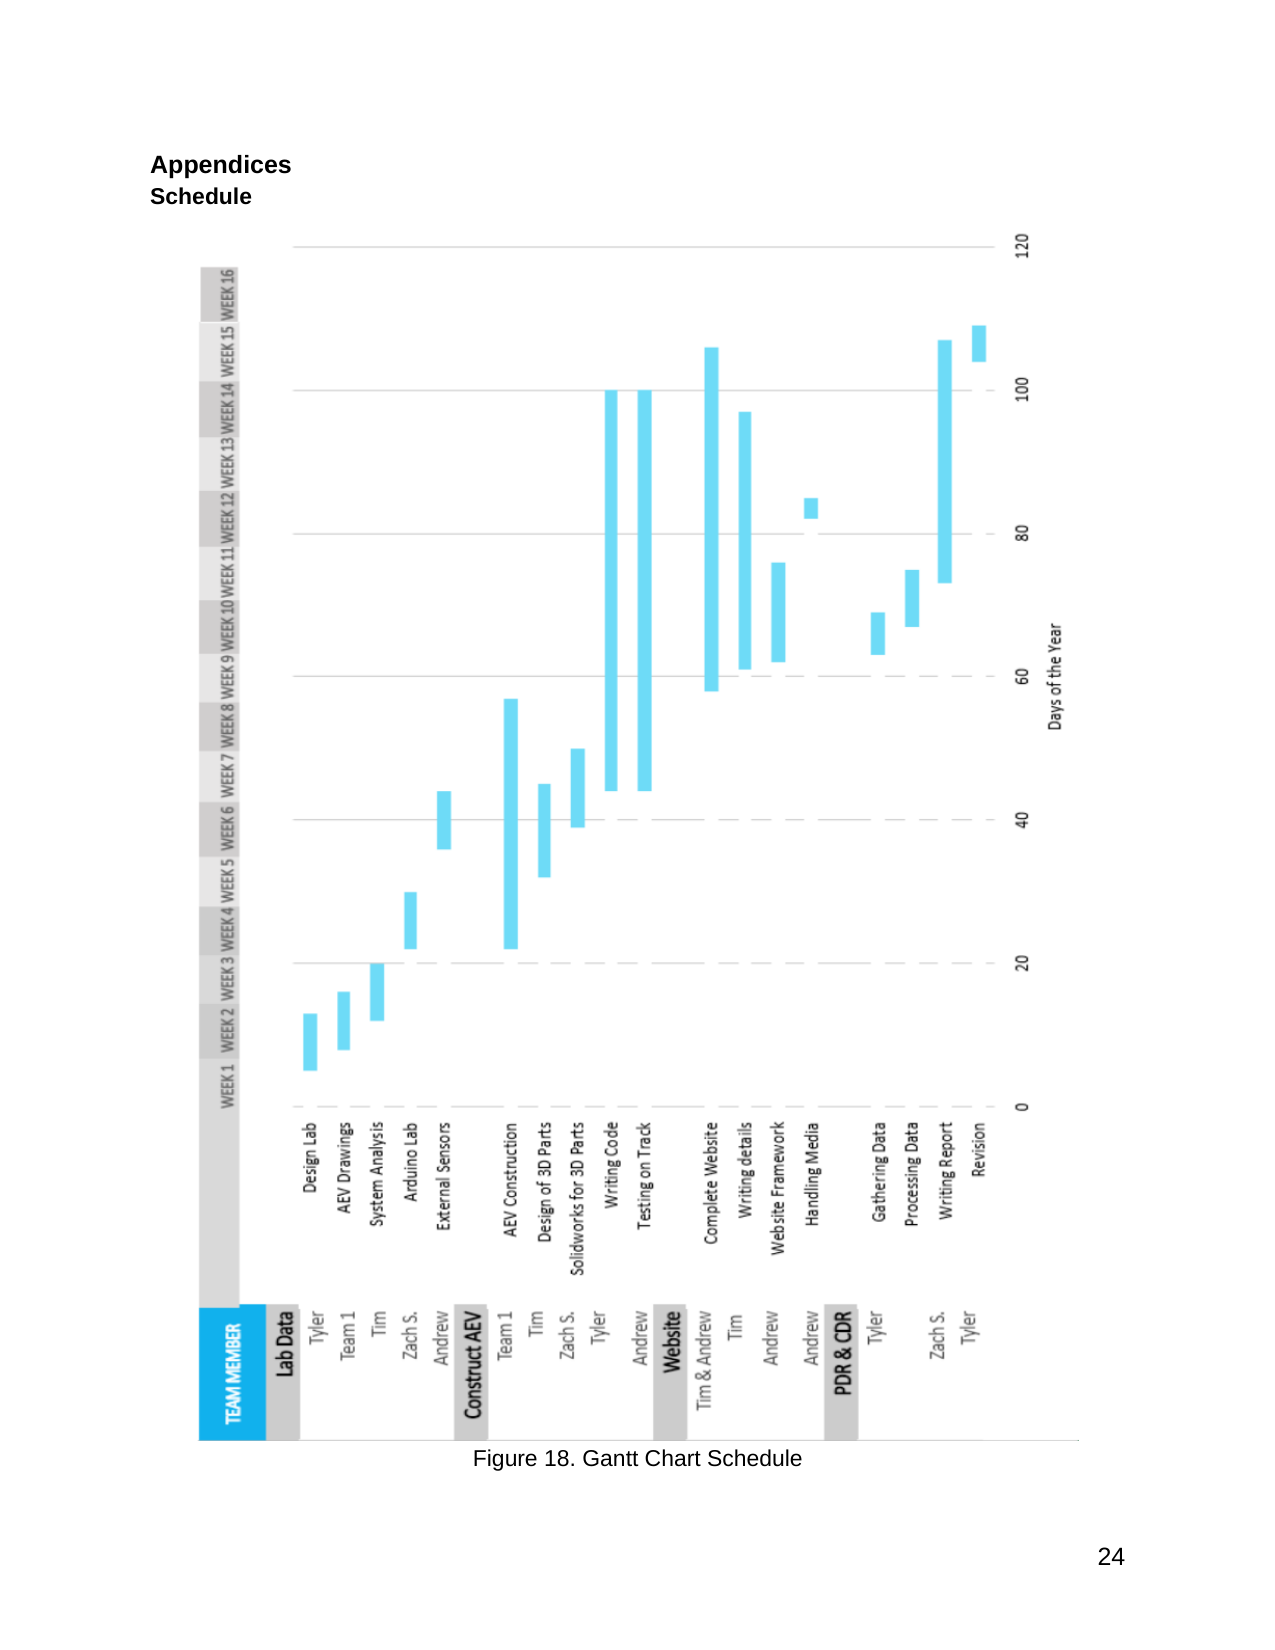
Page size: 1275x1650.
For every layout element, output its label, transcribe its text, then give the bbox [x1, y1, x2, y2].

text Schedule [150, 183, 1125, 209]
picture [198, 220, 1079, 1441]
text Figure 18. Gantt Chart Schedule [150, 1445, 1125, 1471]
text Appendices [150, 150, 1125, 179]
